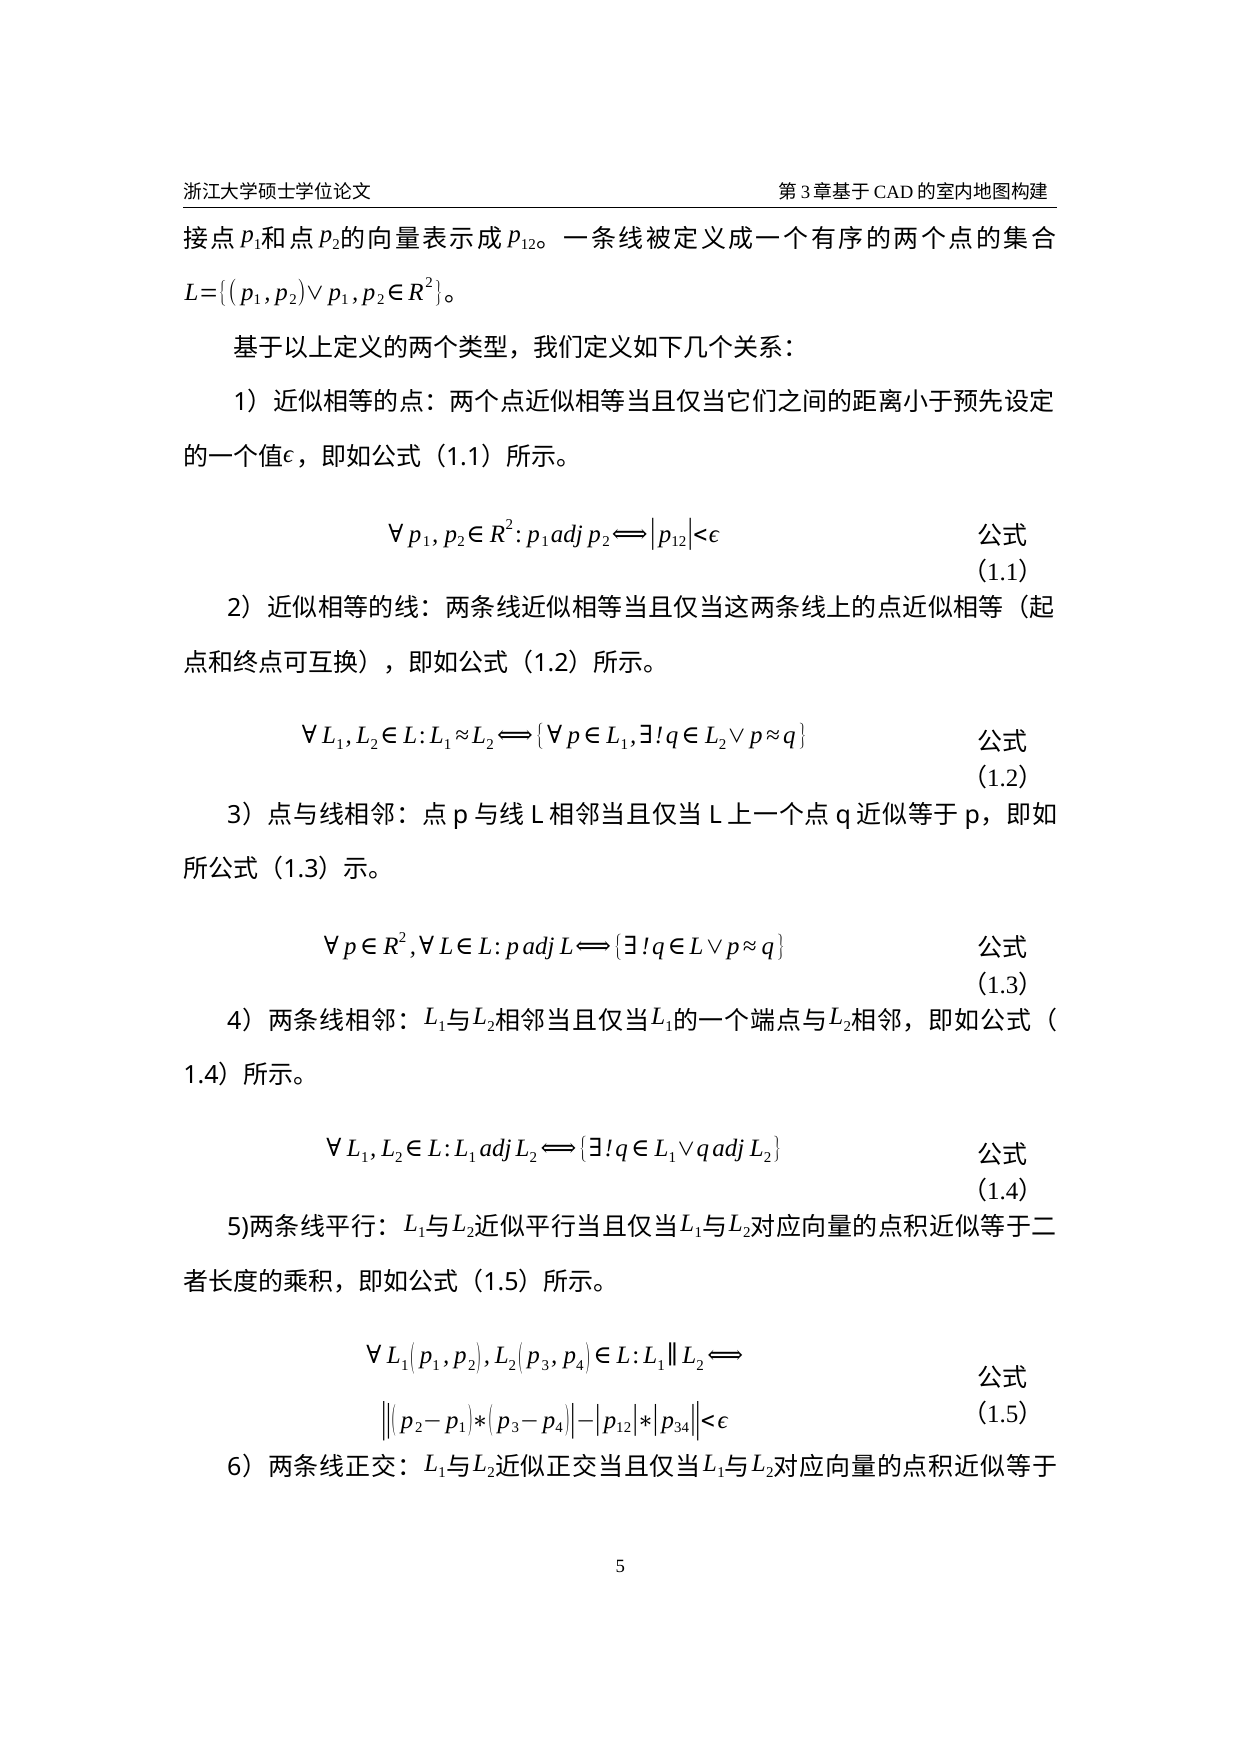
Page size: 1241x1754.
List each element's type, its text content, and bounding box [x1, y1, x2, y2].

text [183, 1447, 1057, 1483]
table_header [172, 1315, 936, 1447]
table_header 公式（1.2） [936, 697, 1068, 794]
text 1）近似相等的点：两个点近似相等当且仅当它们之间的距离小于预先设定的一个值，即如公式（1.1）所示。 [183, 382, 1057, 472]
text 5)两条线平行：与近似平行当且仅当与对应向量的点积近似等于二者长度的乘积，即如公式（1.5）所示。 [183, 1207, 1057, 1297]
table_header [172, 1109, 936, 1207]
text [183, 218, 1057, 309]
text 2）近似相等的线：两条线近似相等当且仅当这两条线上的点近似相等（起点和终点可互换），即如公式（1.2）所示。 [183, 588, 1057, 678]
text 4）两条线相邻：与相邻当且仅当的一个端点与相邻，即如公式（1.4）所示。 [183, 1000, 1057, 1091]
table_header 公式（1.4） [936, 1109, 1068, 1207]
table_header 公式（1.3） [936, 903, 1068, 1000]
table_header [172, 903, 936, 1000]
text 3）点与线相邻：点p与线L相邻当且仅当L上一个点q近似等于p，即如所公式（1.3）示。 [183, 794, 1057, 885]
text 基于以上定义的两个类型，我们定义如下几个关系： [183, 327, 1057, 363]
table_header 公式（1.5） [936, 1315, 1068, 1447]
table_header 公式（1.1） [936, 490, 1068, 588]
table_header [172, 490, 936, 588]
table_header [172, 697, 936, 794]
